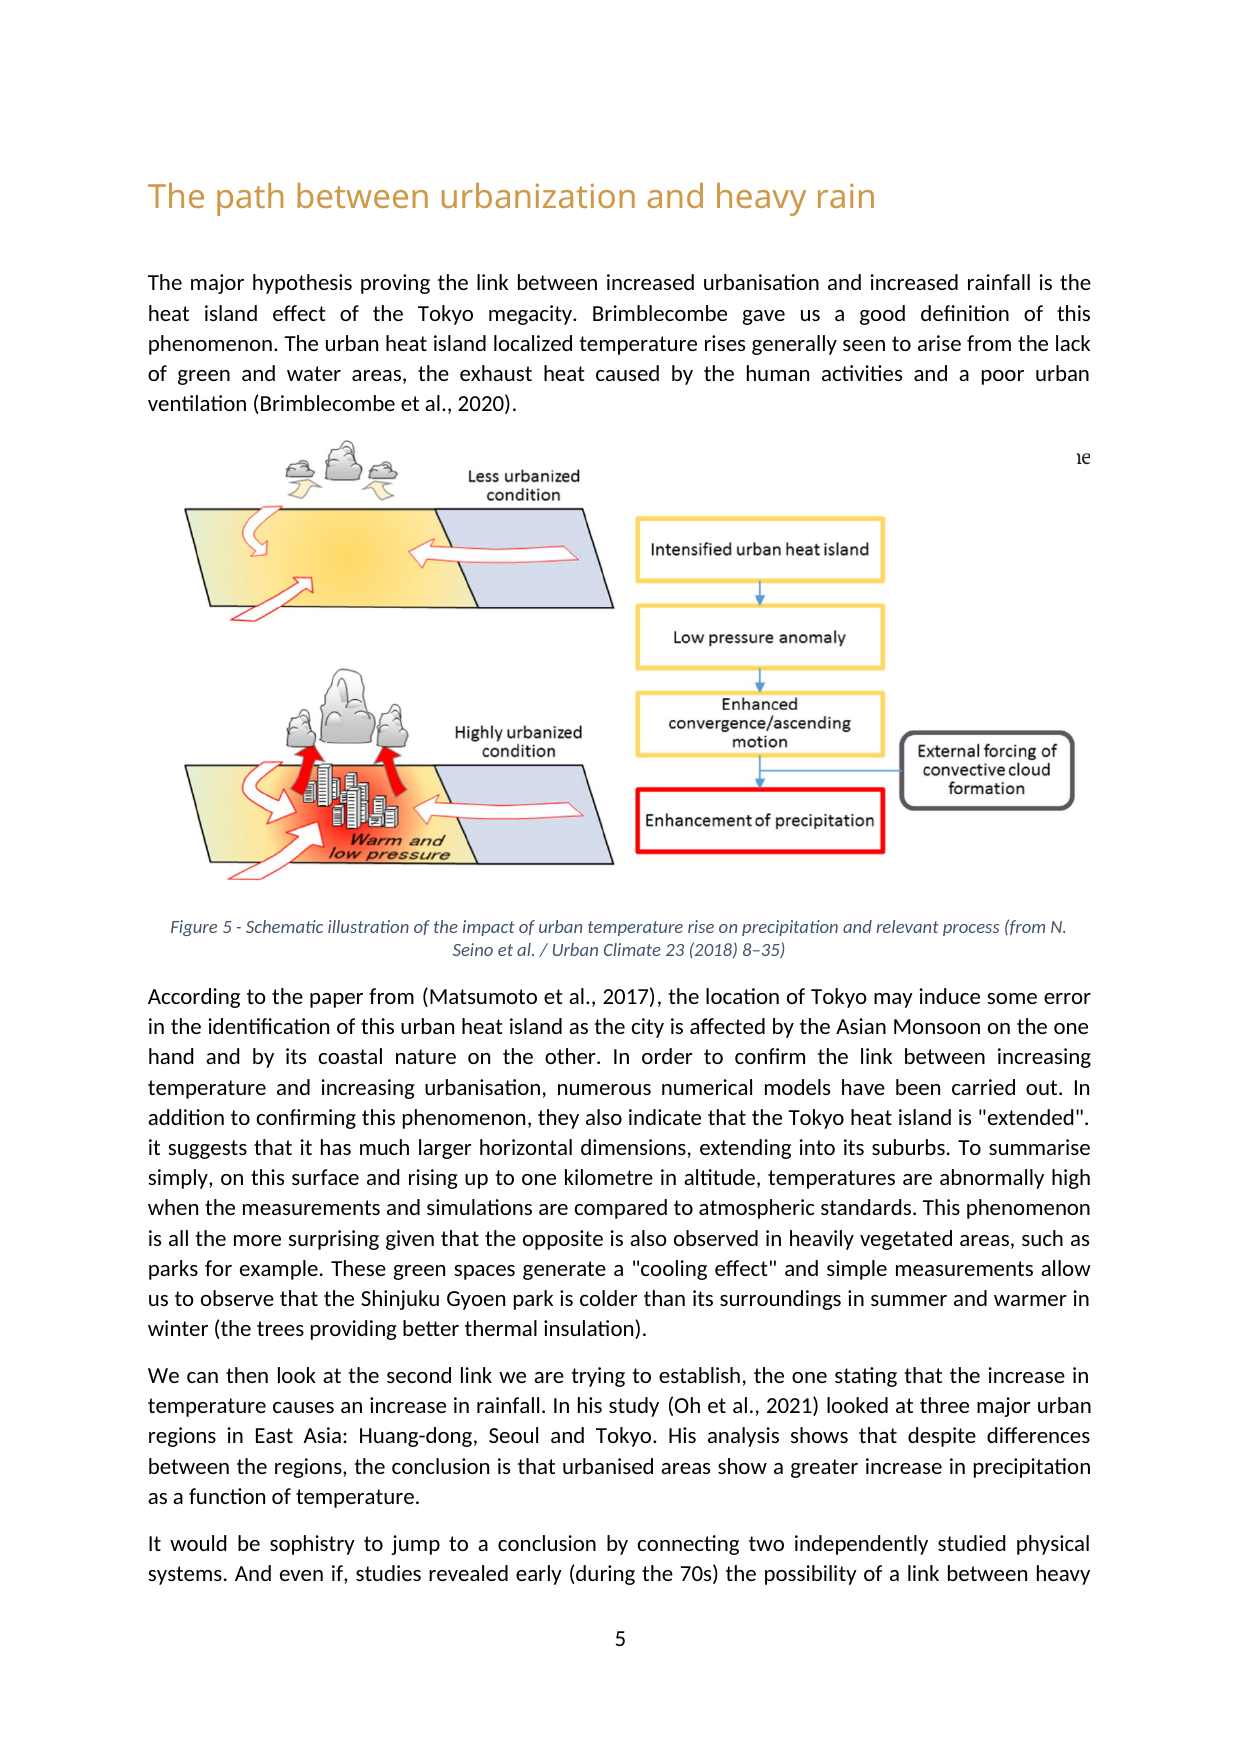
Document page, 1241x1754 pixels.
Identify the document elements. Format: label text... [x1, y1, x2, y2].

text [148, 1529, 1093, 1587]
picture [147, 436, 1093, 897]
text The major hypothesis proving the link between increased urbanisation and increased rainfall is the heat island effect of the Tokyo megacity. Brimblecombe gave us a good definition of this phenomenon. The urban heat island localized temperature rises generally seen to arise from the lack of green and water areas, the exhaust heat caused by the human activities and a poor urban ventilation (Brimblecombe et al., 2020). [148, 268, 1093, 417]
text According to the paper from (Matsumoto et al., 2017), the location of Tokyo may induce some error in the identification of this urban heat island as the city is affected by the Asian Monsoon on the one hand and by its coastal nature on the other. In order to confirm the link between increasing temperature and increasing urbanisation, numerous numerical models have been carried out. In addition to confirming this phenomenon, they also indicate that the Tokyo heat island is "extended". it suggests that it has much larger horizontal dimensions, extending into its suburbs. To summarise simply, on this surface and rising up to one kilometre in altitude, temperatures are abnormally high when the measurements and simulations are compared to atmospheric standards. This phenomenon is all the more surprising given that the opposite is also observed in heavily vegetated areas, such as parks for example. These green spaces generate a "cooling effect" and simple measurements allow us to observe that the Shinjuku Gyoen park is colder than its surroundings in summer and warmer in winter (the trees providing better thermal insulation). [148, 982, 1093, 1342]
subtitle The path between urbanization and heavy rain [148, 173, 1093, 218]
text We can then look at the second link we are trying to establish, the one stating that the increase in temperature causes an increase in rainfall. In his study (Oh et al., 2021) looked at three major urban regions in East Asia: Huang-dong, Seoul and Tokyo. His analysis shows that despite differences between the regions, the conclusion is that urbanised areas show a greater increase in precipitation as a function of temperature. [148, 1361, 1093, 1510]
